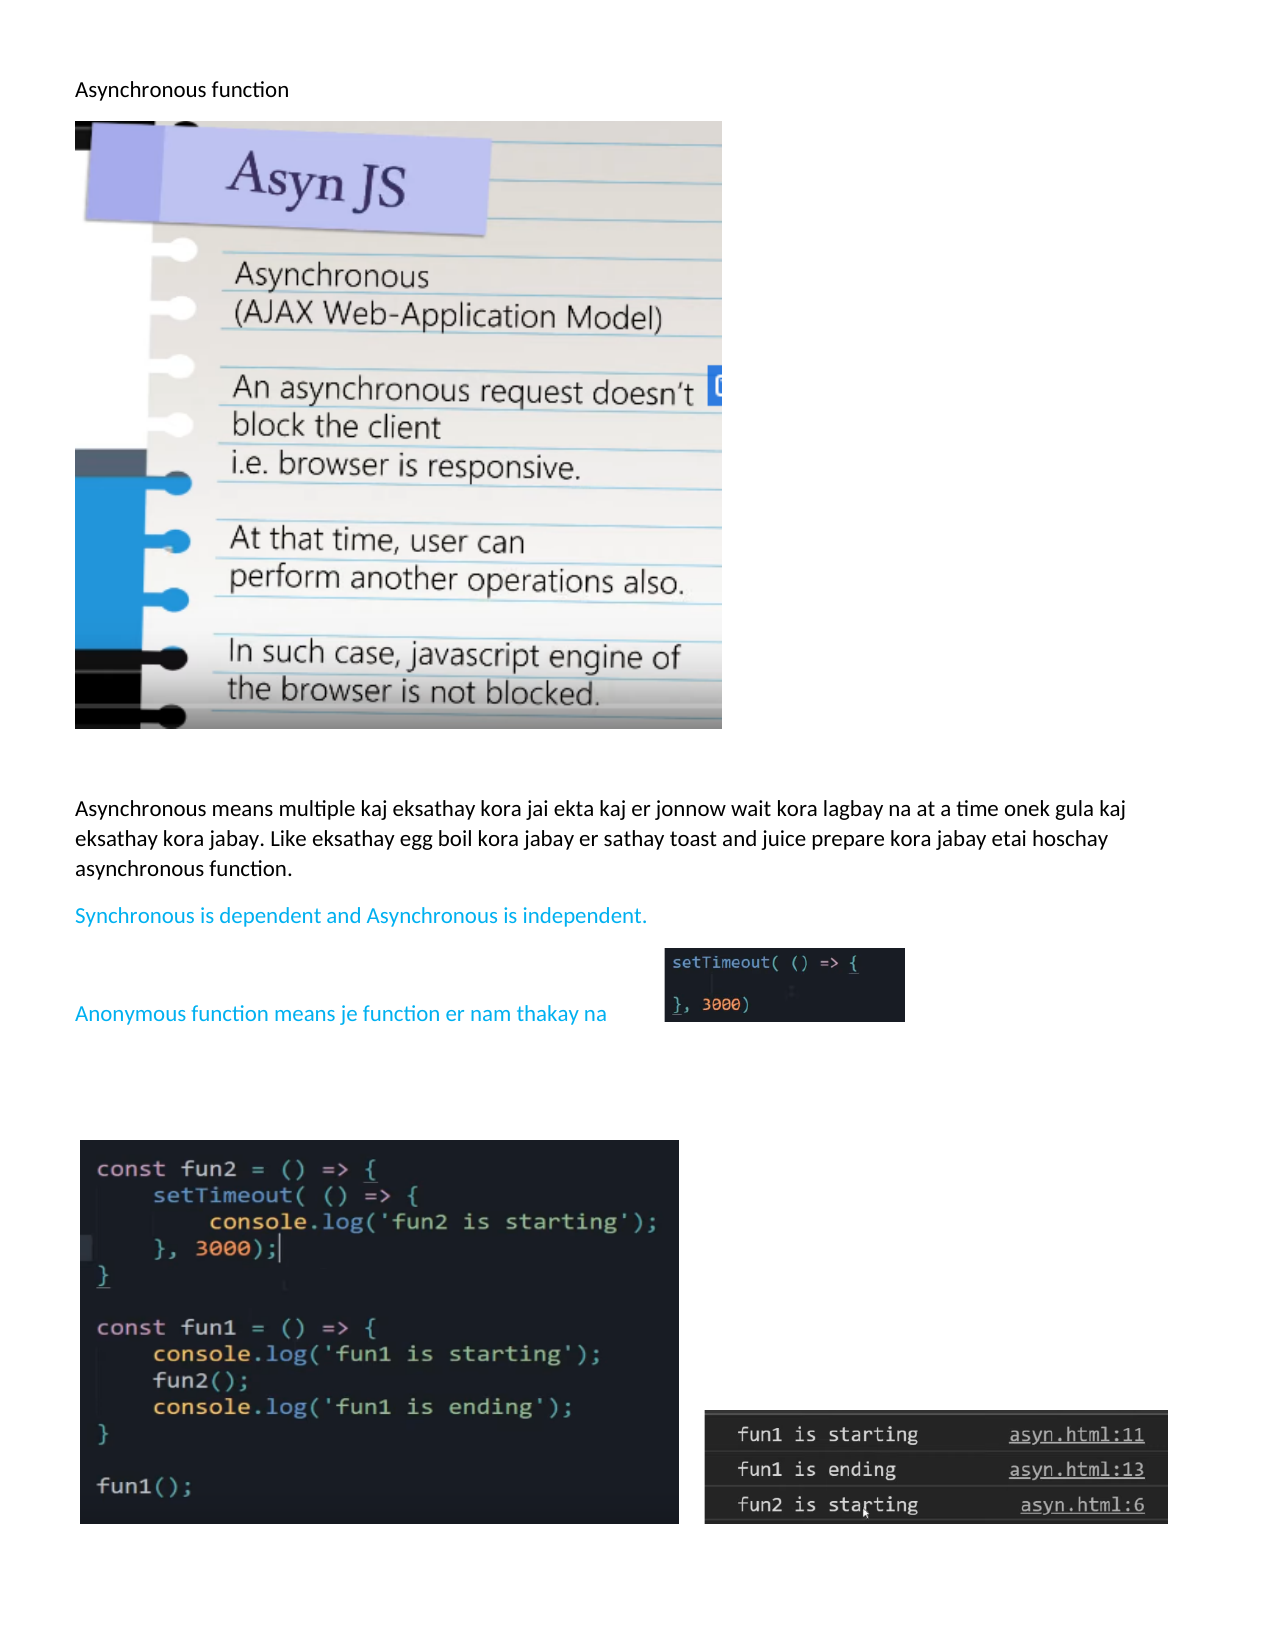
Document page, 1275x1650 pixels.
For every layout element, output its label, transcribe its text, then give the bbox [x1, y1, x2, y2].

text Asynchronous function [75, 75, 1200, 103]
text Anonymous function means je function er nam thakay na [75, 948, 1200, 1028]
picture [75, 121, 722, 729]
picture [80, 1140, 679, 1524]
text Synchronous is dependent and Asynchronous is independent. [75, 901, 1200, 929]
picture [664, 948, 905, 1022]
picture [704, 1410, 1168, 1524]
text Asynchronous means multiple kaj eksathay kora jai ekta kaj er jonnow wait kora lagbay na at a time onek gula kaj eksathay kora jabay. Like eksathay egg boil kora jabay er sathay toast and juice prepare kora jabay etai hoschay asynchronous function. [75, 794, 1200, 882]
